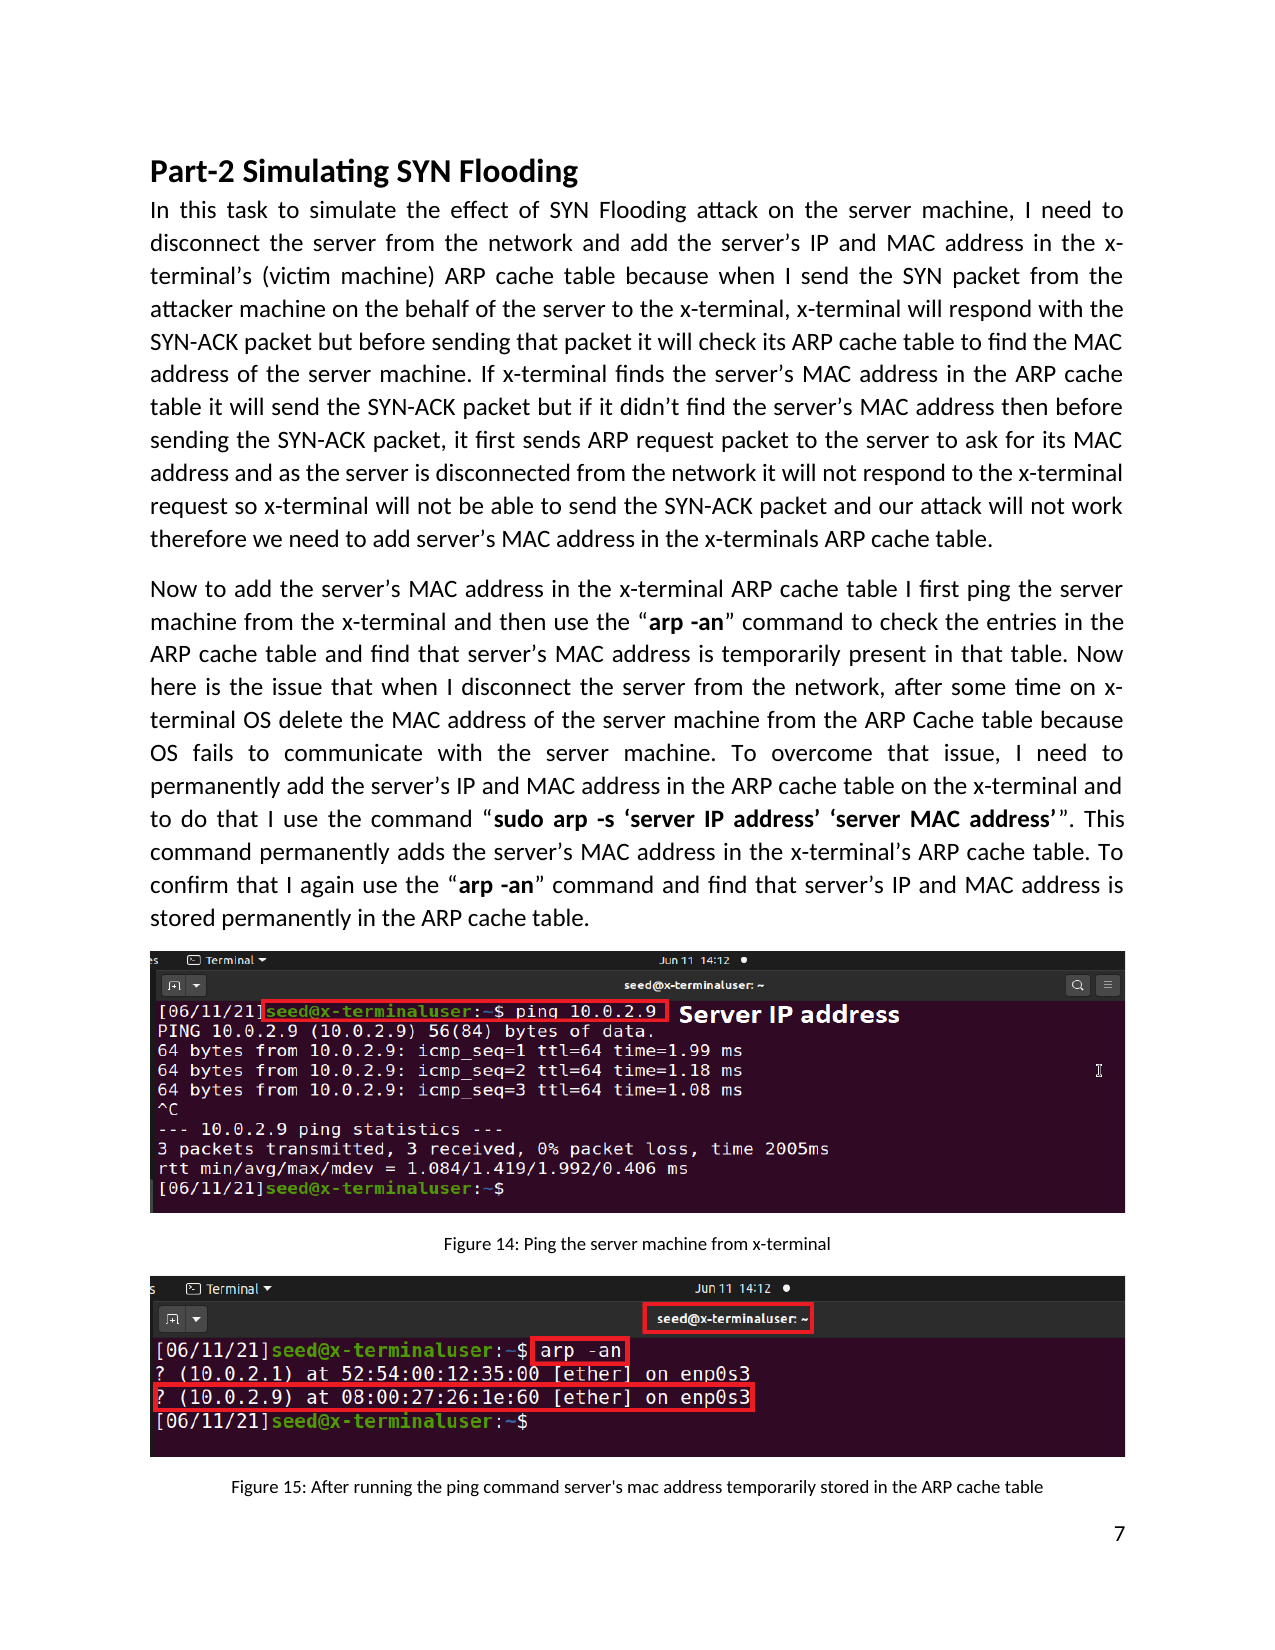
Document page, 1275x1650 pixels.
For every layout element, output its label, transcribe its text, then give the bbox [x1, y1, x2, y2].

subtitle Simulating SYN Flooding [150, 150, 1125, 191]
picture [150, 951, 1125, 1213]
text In this task to simulate the effect of SYN Flooding attack on the server machine, I need to disconnect the server from the network and add the server’s IP and MAC address in the x-terminal’s (victim machine) ARP cache table because when I send the SYN packet from the attacker machine on the behalf of the server to the x-terminal, x-terminal will respond with the SYN-ACK packet but before sending that packet it will check its ARP cache table to find the MAC address of the server machine. If x-terminal finds the server’s MAC address in the ARP cache table it will send the SYN-ACK packet but if it didn’t find the server’s MAC address then before sending the SYN-ACK packet, it first sends ARP request packet to the server to ask for its MAC address and as the server is disconnected from the network it will not respond to the x-terminal request so x-terminal will not be able to send the SYN-ACK packet and our attack will not work therefore we need to add server’s MAC address in the x-terminals ARP cache table. [150, 194, 1125, 554]
text Now to add the server’s MAC address in the x-terminal ARP cache table I first ping the server machine from the x-terminal and then use the “arp -an” command to check the entries in the ARP cache table and find that server’s MAC address is temporarily present in that table. Now here is the issue that when I disconnect the server from the network, after some time on x-terminal OS delete the MAC address of the server machine from the ARP Cache table because OS fails to communicate with the server machine. To overcome that issue, I need to permanently add the server’s IP and MAC address in the ARP cache table on the x-terminal and to do that I use the command “sudo arp -s ‘server IP address’ ‘server MAC address’”. This command permanently adds the server’s MAC address in the x-terminal’s ARP cache table. To confirm that I again use the “arp -an” command and find that server’s IP and MAC address is stored permanently in the ARP cache table. [150, 573, 1125, 932]
picture [150, 1275, 1125, 1457]
text Figure 15: After running the ping command server's mac address temporarily stored in the ARP cache table [150, 1475, 1125, 1498]
text Figure 14: Ping the server machine from x-terminal [150, 1232, 1125, 1255]
